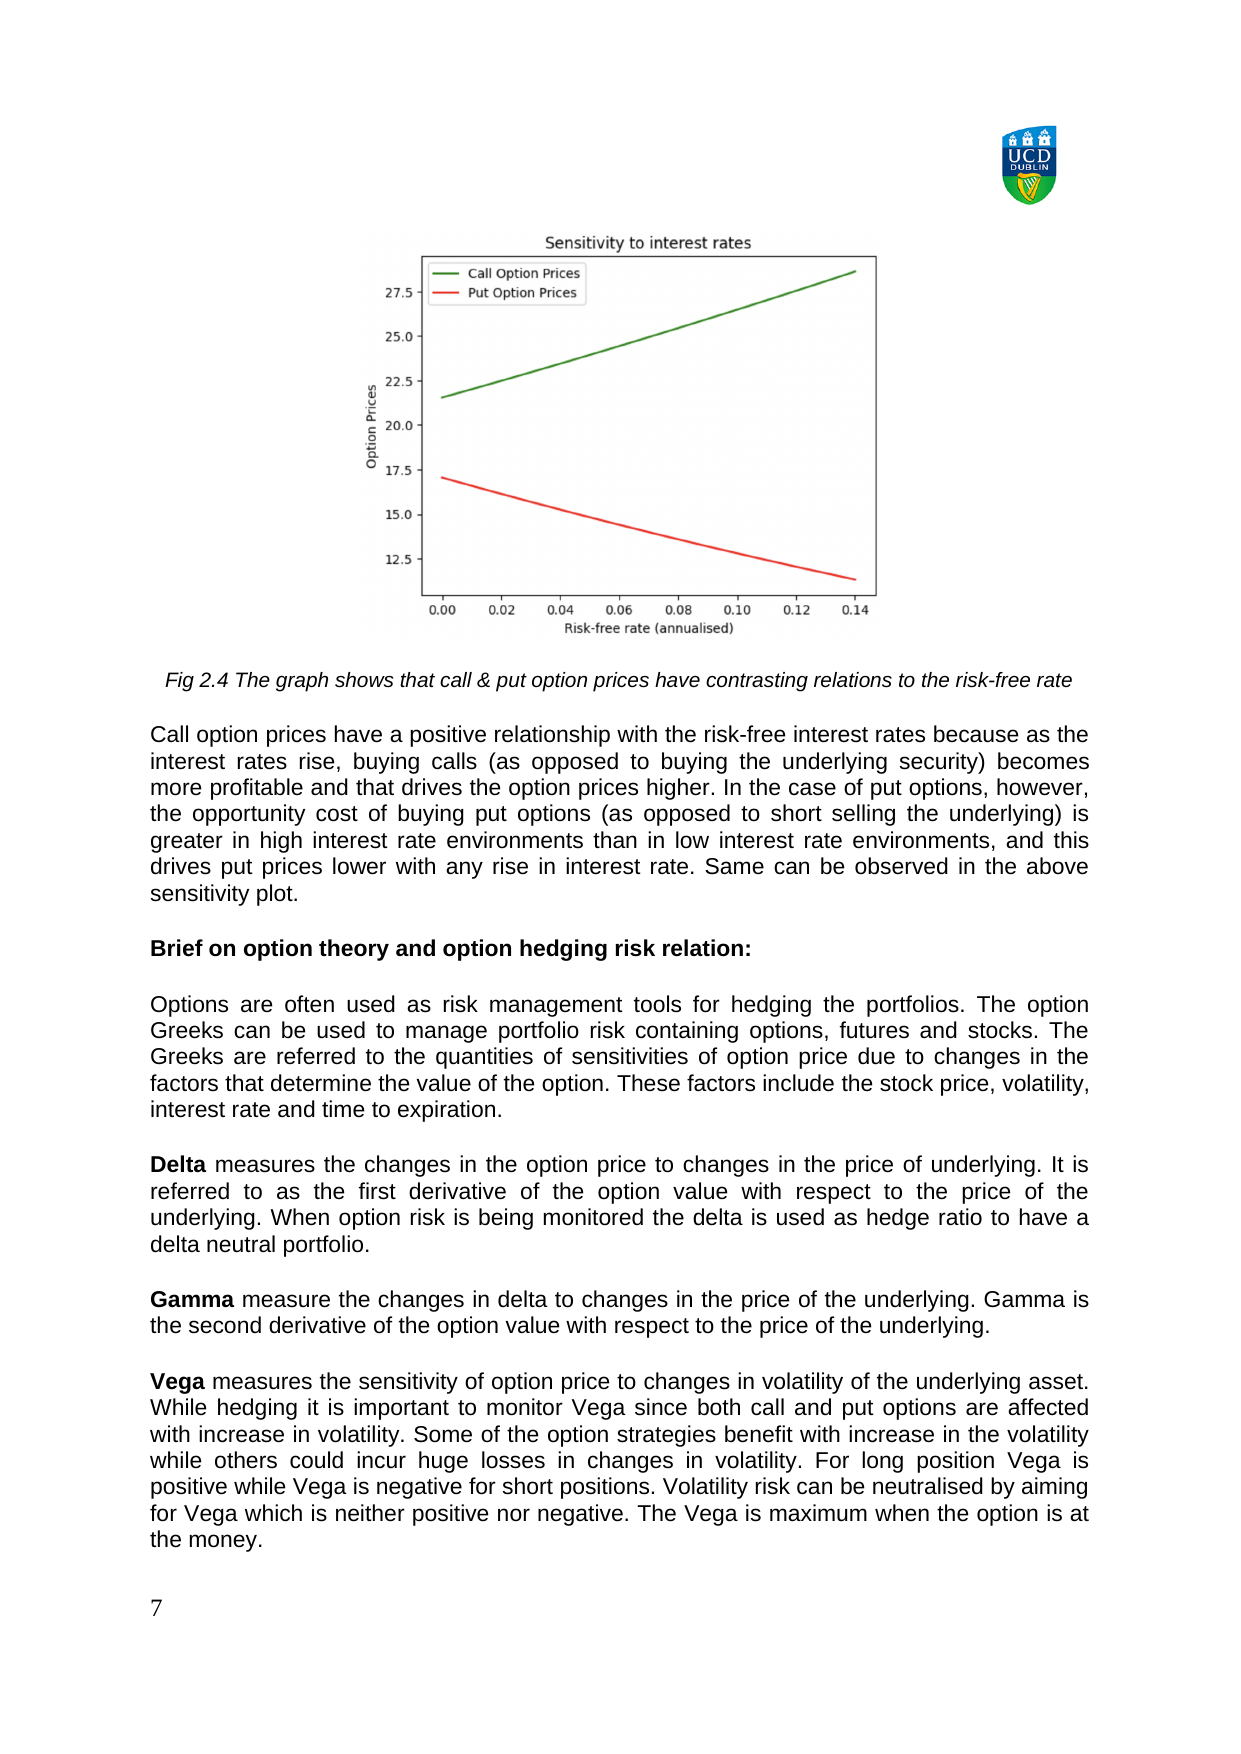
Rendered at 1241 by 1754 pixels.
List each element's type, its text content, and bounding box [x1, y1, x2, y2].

text Options are often used as risk management tools for hedging the portfolios. The option Greeks can be used to manage portfolio risk containing options, futures and stocks. The Greeks are referred to the quantities of sensitivities of option price due to changes in the factors that determine the value of the option. These factors include the stock price, volatility, interest rate and time to expiration. [150, 991, 1090, 1122]
text Brief on option theory and option hedging risk relation: [150, 935, 1090, 961]
picture [967, 103, 1091, 227]
text Delta measures the changes in the option price to changes in the price of underlying. It is referred to as the first derivative of the option value with respect to the price of the underlying. When option risk is being monitored the delta is used as hedge ratio to have a delta neutral portfolio. [150, 1151, 1090, 1257]
picture [359, 232, 881, 639]
text Call option prices have a positive relationship with the risk-free interest rates because as the interest rates rise, buying calls (as opposed to buying the underlying security) becomes more profitable and that drives the option prices higher. In the case of put options, however, the opportunity cost of buying put options (as opposed to short selling the underlying) is greater in high interest rate environments than in low interest rate environments, and this drives put prices lower with any rise in interest rate. Same can be observed in the above sensitivity plot. [150, 721, 1090, 906]
text Fig 2.4 The graph shows that call & put option prices have contrasting relations to the risk-free rate [150, 668, 1090, 692]
text Vega measures the sensitivity of option price to changes in volatility of the underlying asset. While hedging it is important to monitor Vega since both call and put options are affected with increase in volatility. Some of the option strategies benefit with increase in the volatility while others could incur huge losses in changes in volatility. For long position Vega is positive while Vega is negative for short positions. Volatility risk can be neutralised by aiming for Vega which is neither positive nor negative. The Vega is maximum when the option is at the money. [150, 1368, 1090, 1552]
text Gamma measure the changes in delta to changes in the price of the underlying. Gamma is the second derivative of the option value with respect to the price of the underlying. [150, 1286, 1090, 1339]
